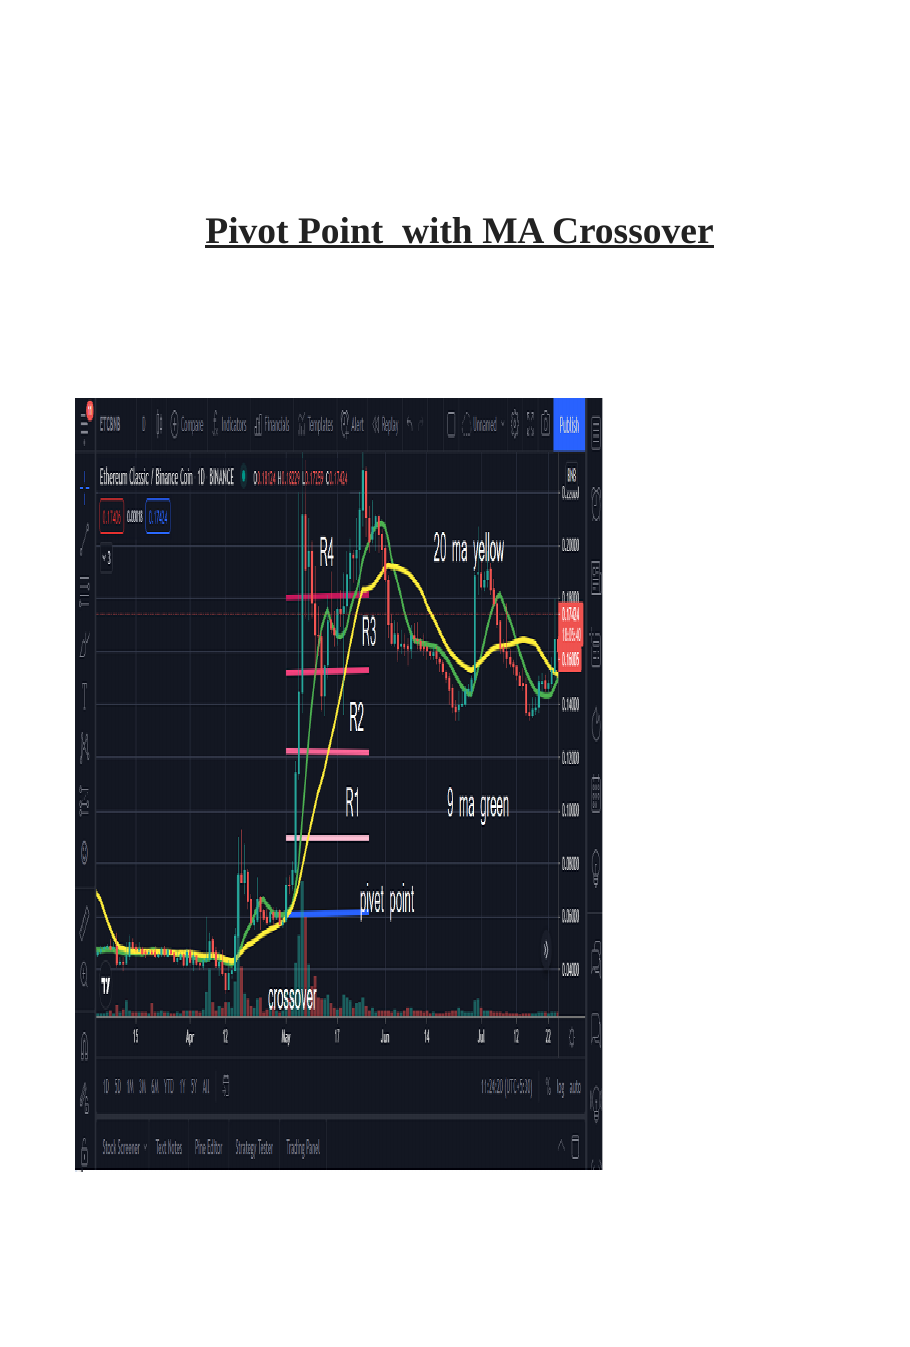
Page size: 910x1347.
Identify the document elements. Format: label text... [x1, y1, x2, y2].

picture [75, 398, 603, 1172]
text Pivot Point with MA Crossover [150, 208, 759, 251]
